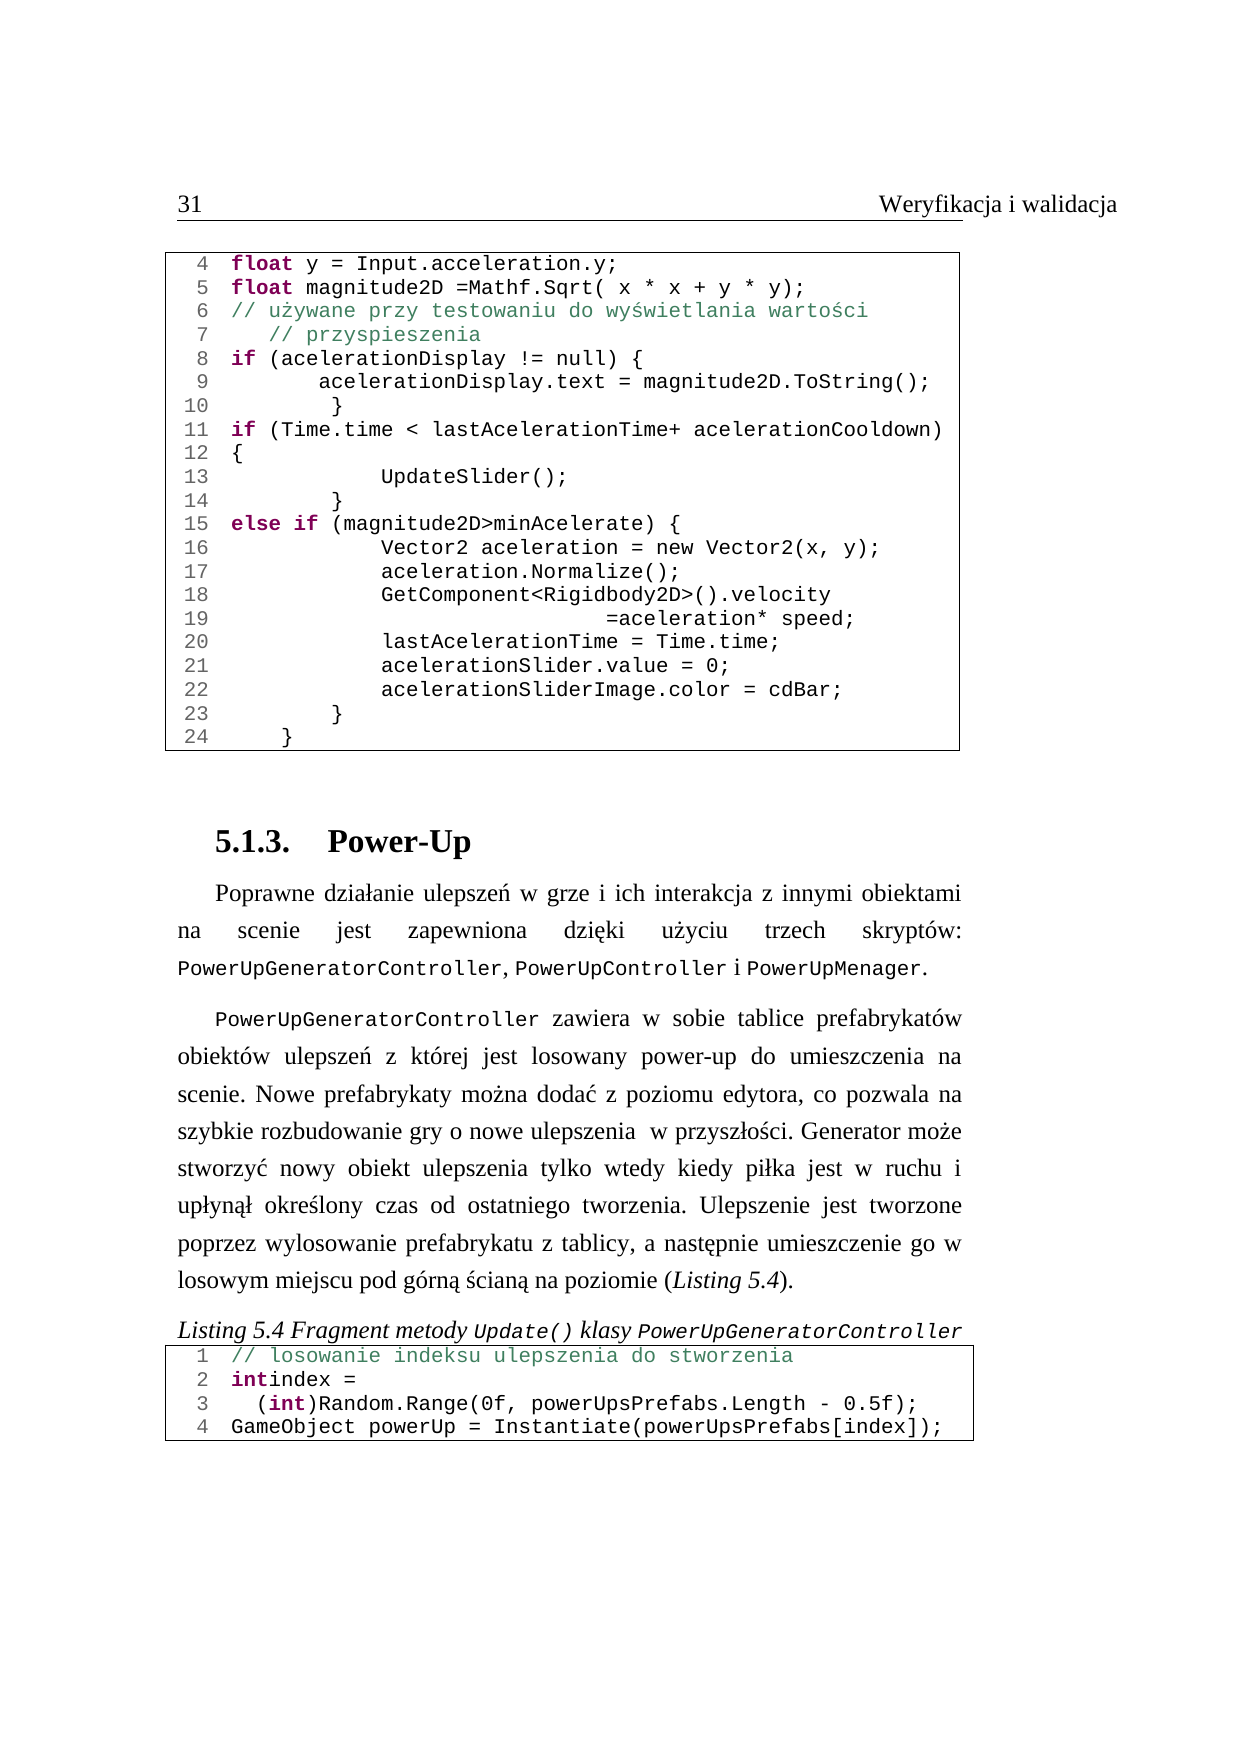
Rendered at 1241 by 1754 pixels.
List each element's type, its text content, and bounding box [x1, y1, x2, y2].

text Listing 5.4 Fragment metody Update() klasy PowerUpGeneratorController [177, 1315, 963, 1344]
table_header 1 2 3 4 5 6 7 8 9 10 11 12 [166, 1346, 219, 1440]
text PowerUpGeneratorController zawiera w sobie tablice prefabrykatów obiektów ulepszeń z której jest losowany power-up do umieszczenia na scenie. Nowe prefabrykaty można dodać z poziomu edytora, co pozwala na szybkie rozbudowanie gry o nowe ulepszenia w przyszłości. Generator może stworzyć nowy obiekt ulepszenia tylko wtedy kiedy piłka jest w ruchu i upłynął określony czas od ostatniego tworzenia. Ulepszenie jest tworzone poprzez wylosowanie prefabrykatu z tablicy, a następnie umieszczenie go w losowym miejscu pod górną ścianą na poziomie (Listing 5.4). [177, 1003, 963, 1294]
table_header 1 2 3 4 5 6 7 8 9 10 11 12 13 14 15 16 17 18 19 20 21 22 23 24 [166, 253, 219, 750]
subtitle Power-Up [215, 821, 963, 860]
text Poprawne działanie ulepszeń w grze i ich interakcja z innymi obiektami na scenie jest zapewniona dzięki użyciu trzech skryptów: PowerUpGeneratorController, PowerUpController i PowerUpMenager. [177, 878, 963, 982]
